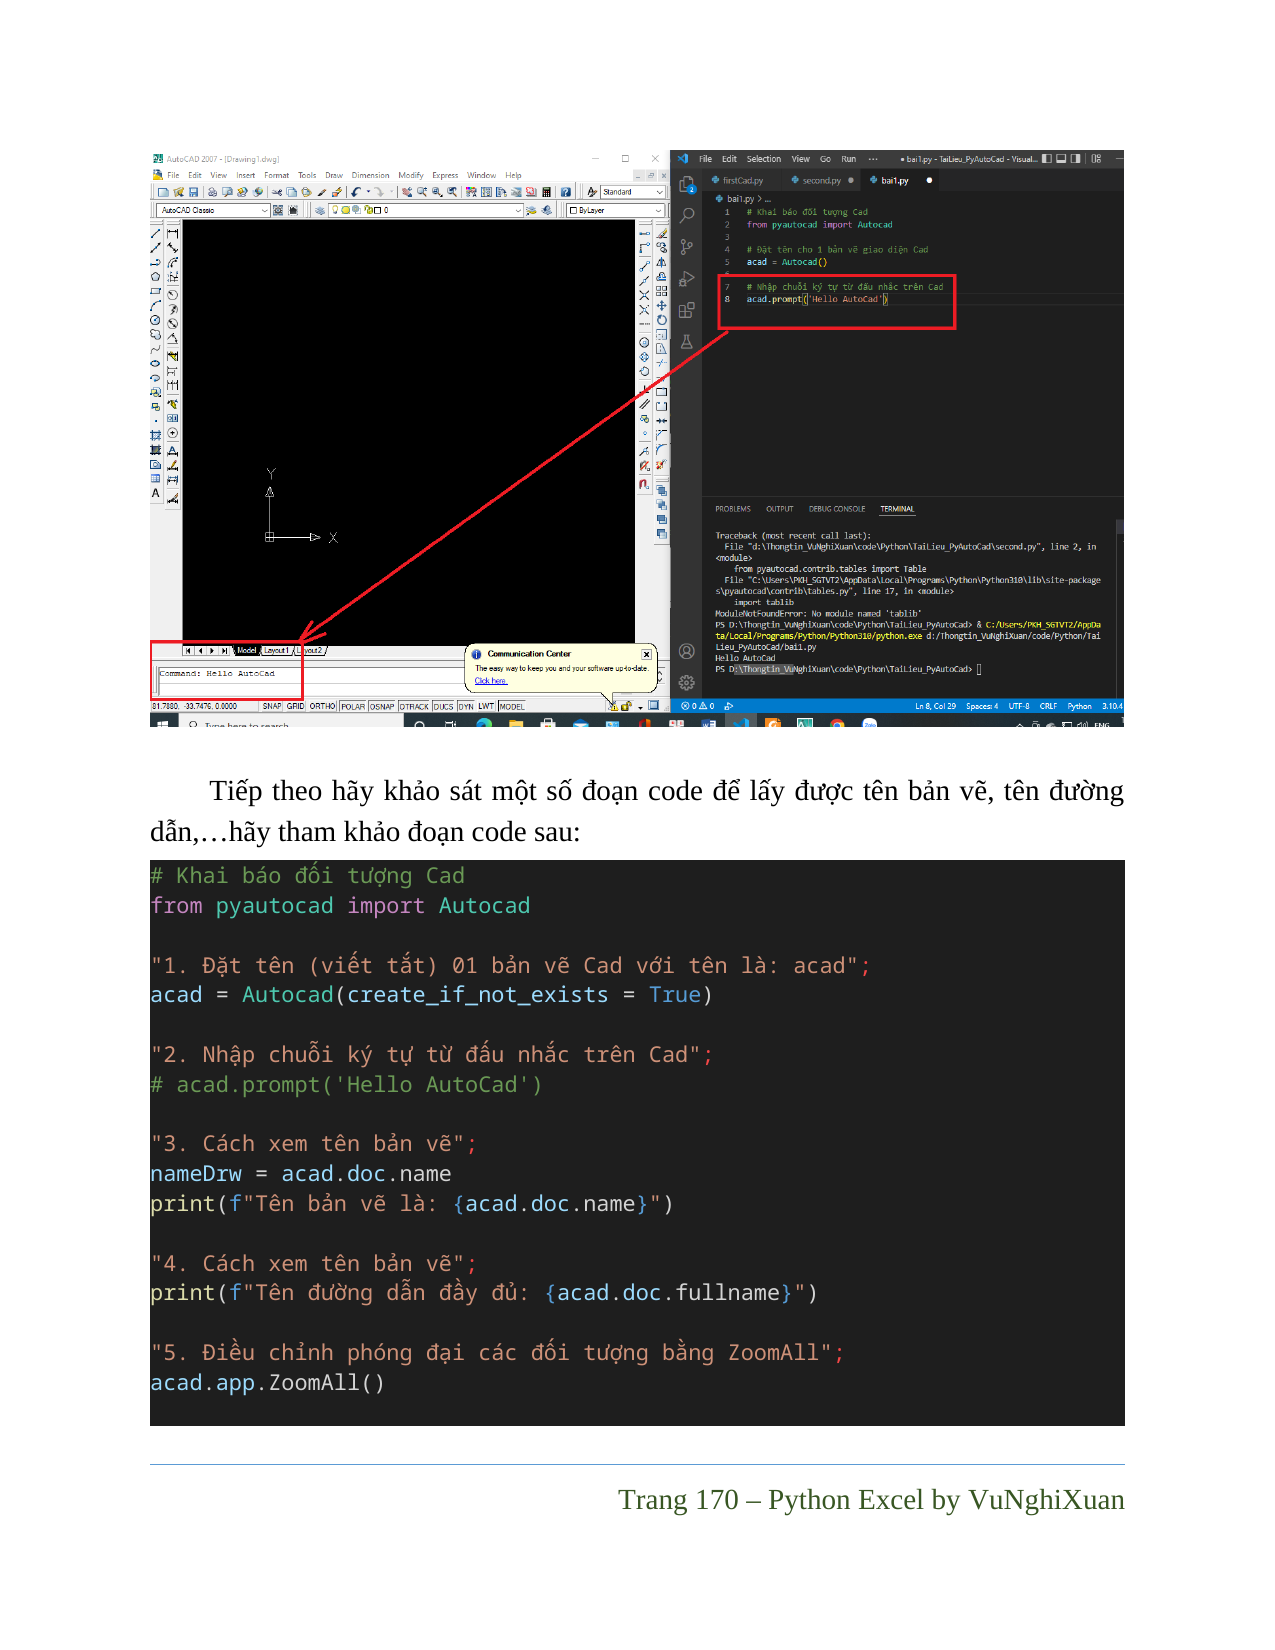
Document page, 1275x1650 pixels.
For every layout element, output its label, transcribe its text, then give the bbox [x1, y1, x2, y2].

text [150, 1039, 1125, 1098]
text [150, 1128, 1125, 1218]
text "1. Đặt tên (viết tắt) 01 bản vẽ Cad với tên là: acad"; [150, 949, 1125, 979]
list Tiếp theo hãy khảo sát một số đoạn code để lấy được tên bản vẽ, tên đường dẫn,…hãy tham khảo đoạn code sau: [150, 773, 1125, 847]
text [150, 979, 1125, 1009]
text # Khai báo đối tượng Cad [150, 860, 1125, 890]
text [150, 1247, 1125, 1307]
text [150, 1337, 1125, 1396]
picture [150, 150, 1124, 727]
text from pyautocad import Autocad [150, 890, 1125, 920]
